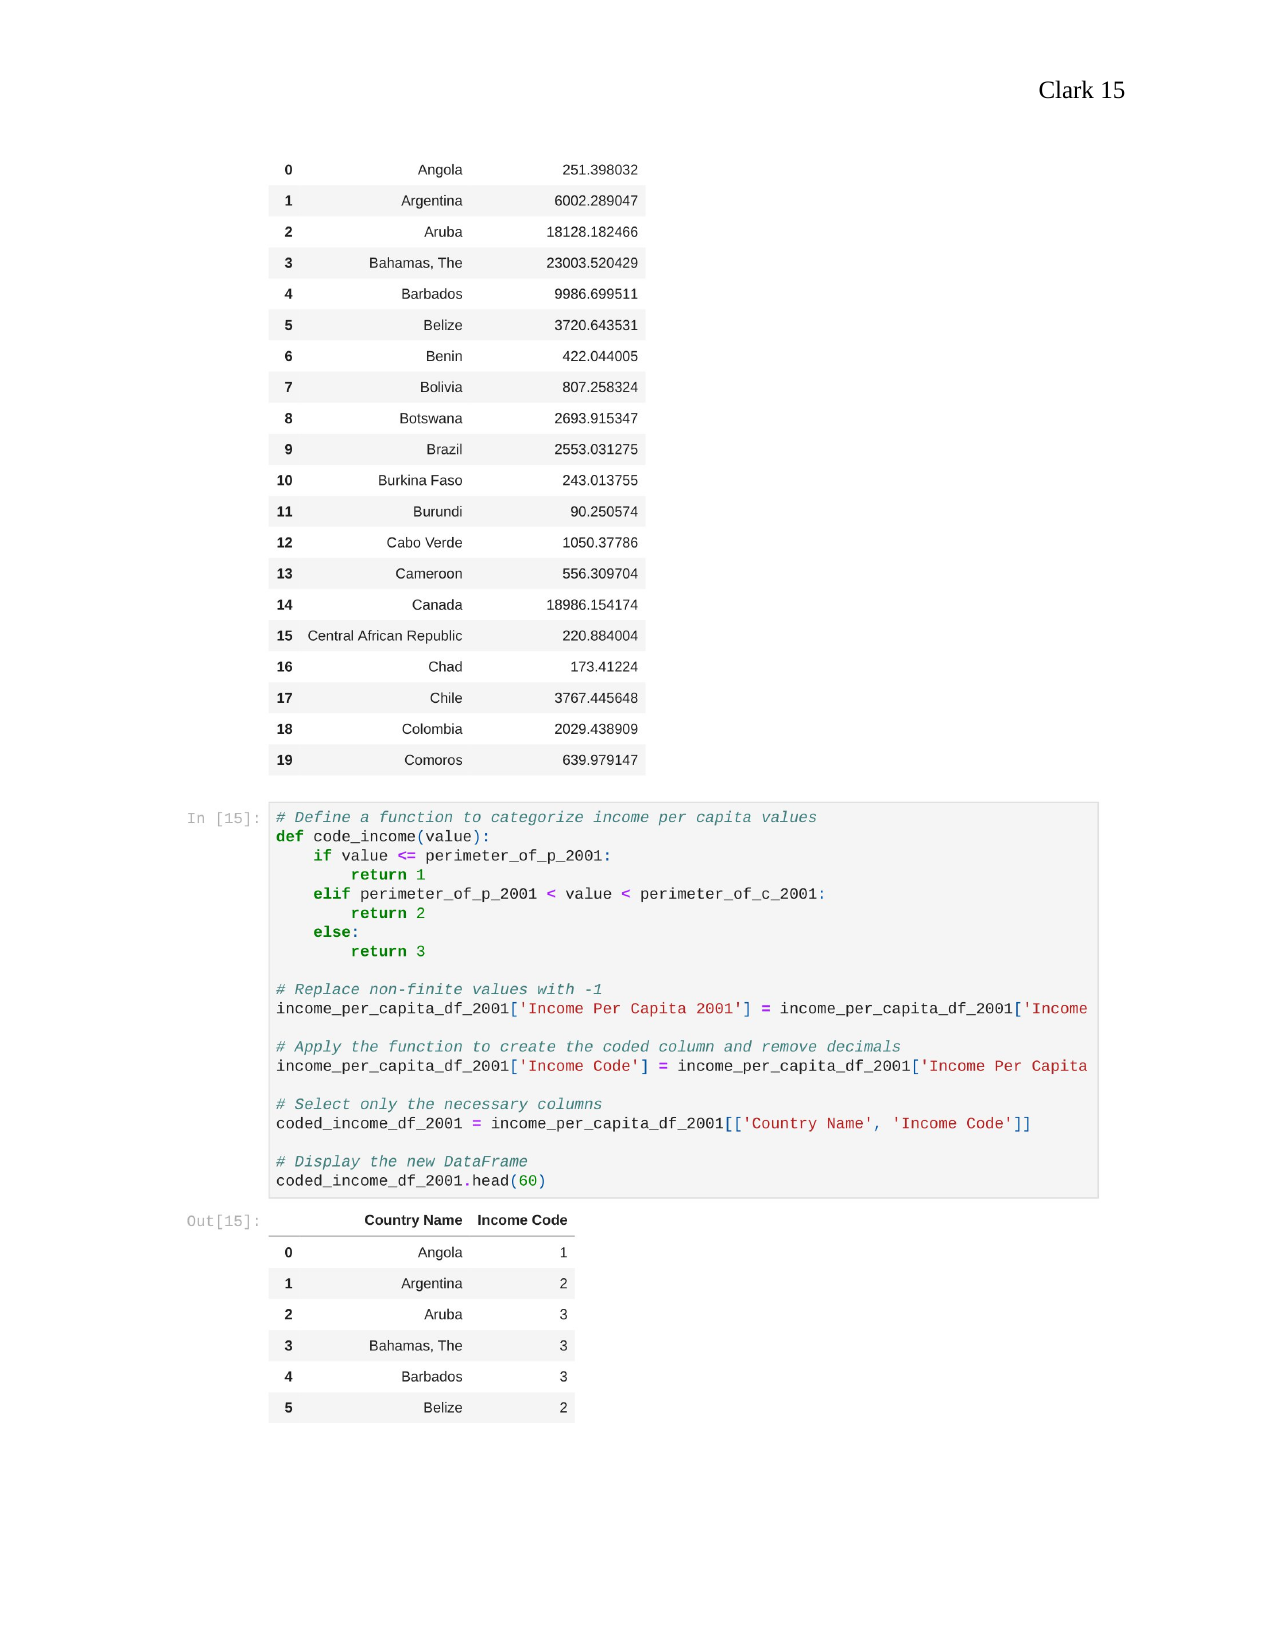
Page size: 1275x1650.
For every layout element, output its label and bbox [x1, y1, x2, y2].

picture [150, 161, 1125, 1423]
